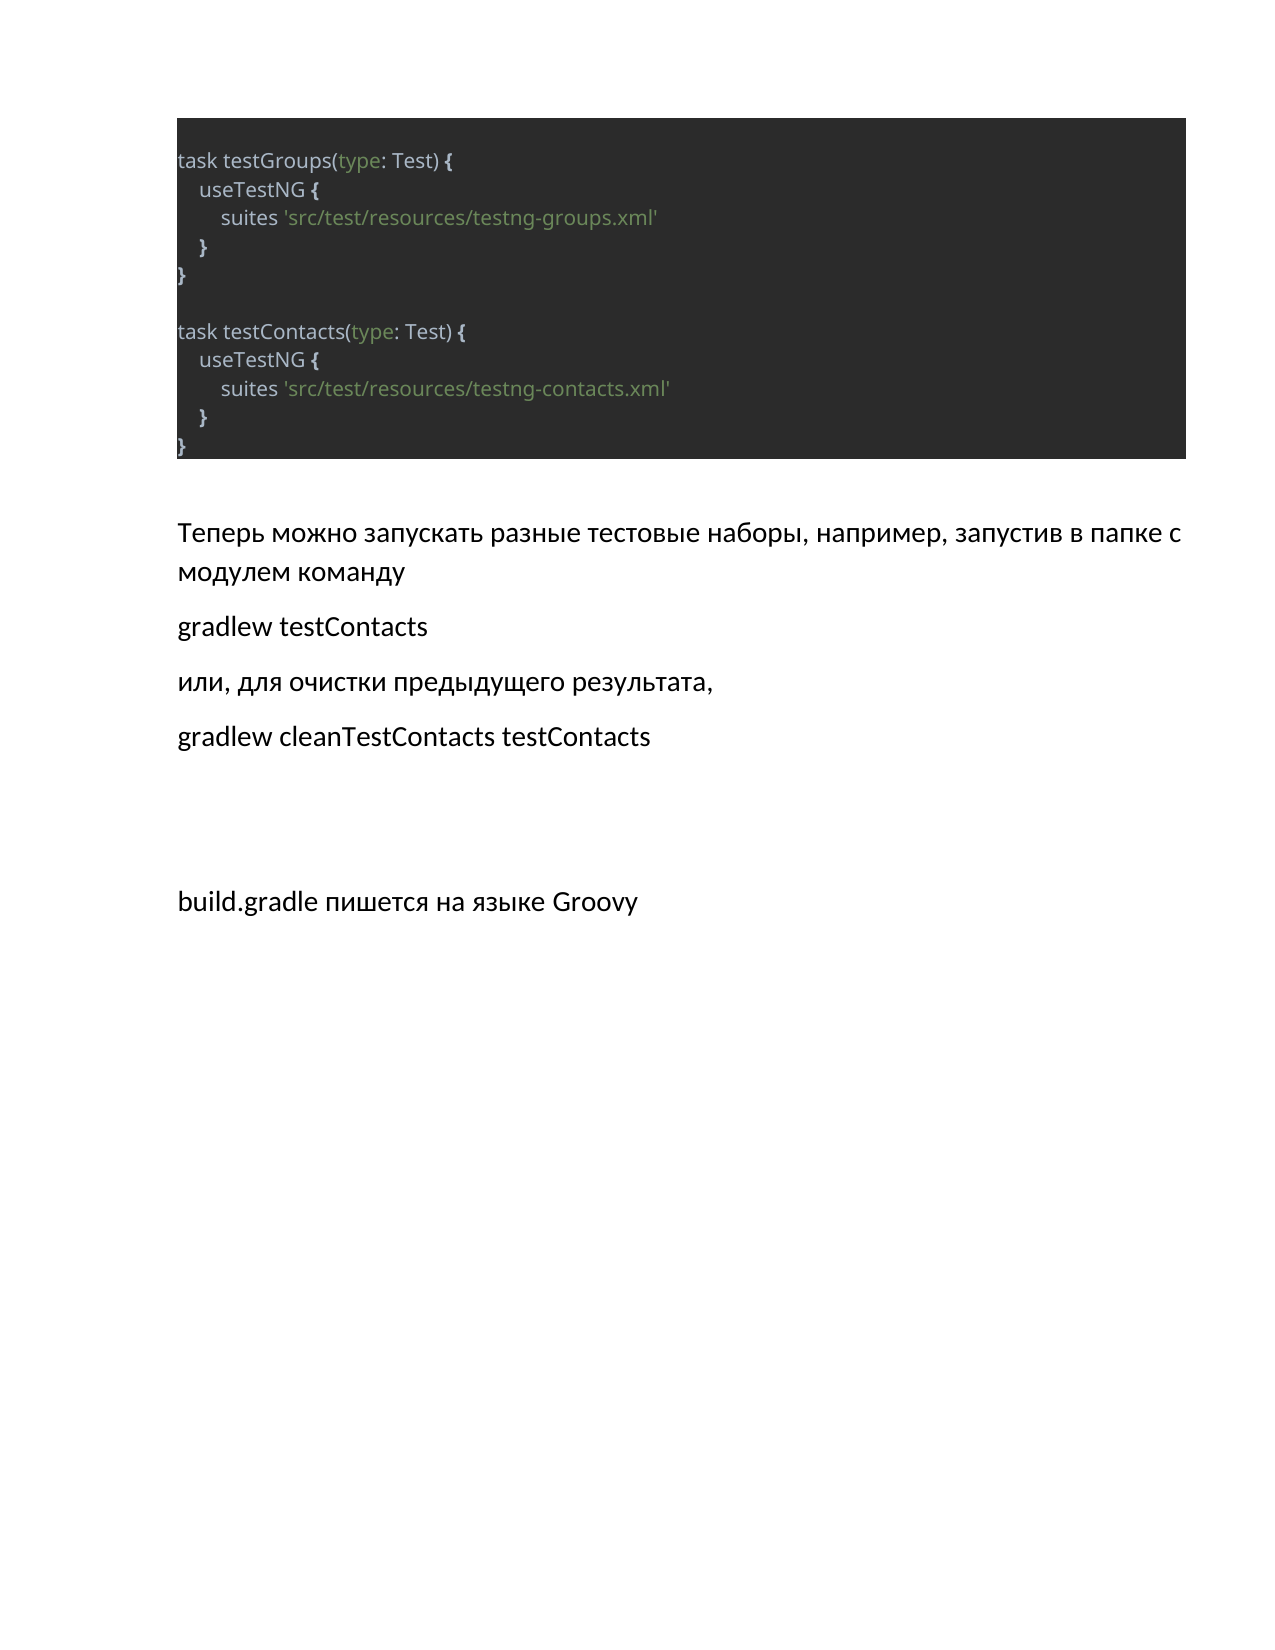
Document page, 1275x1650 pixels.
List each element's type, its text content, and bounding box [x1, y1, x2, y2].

text или, для очистки предыдущего результата, [177, 663, 1186, 699]
text build.gradle пишется на языке Groovy [177, 883, 1186, 919]
text gradlew testContacts [177, 608, 1186, 644]
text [177, 118, 1186, 459]
text Теперь можно запускать разные тестовые наборы, например, запустив в папке с модулем команду [177, 514, 1186, 588]
text gradlew cleanTestContacts testContacts [177, 718, 1186, 754]
